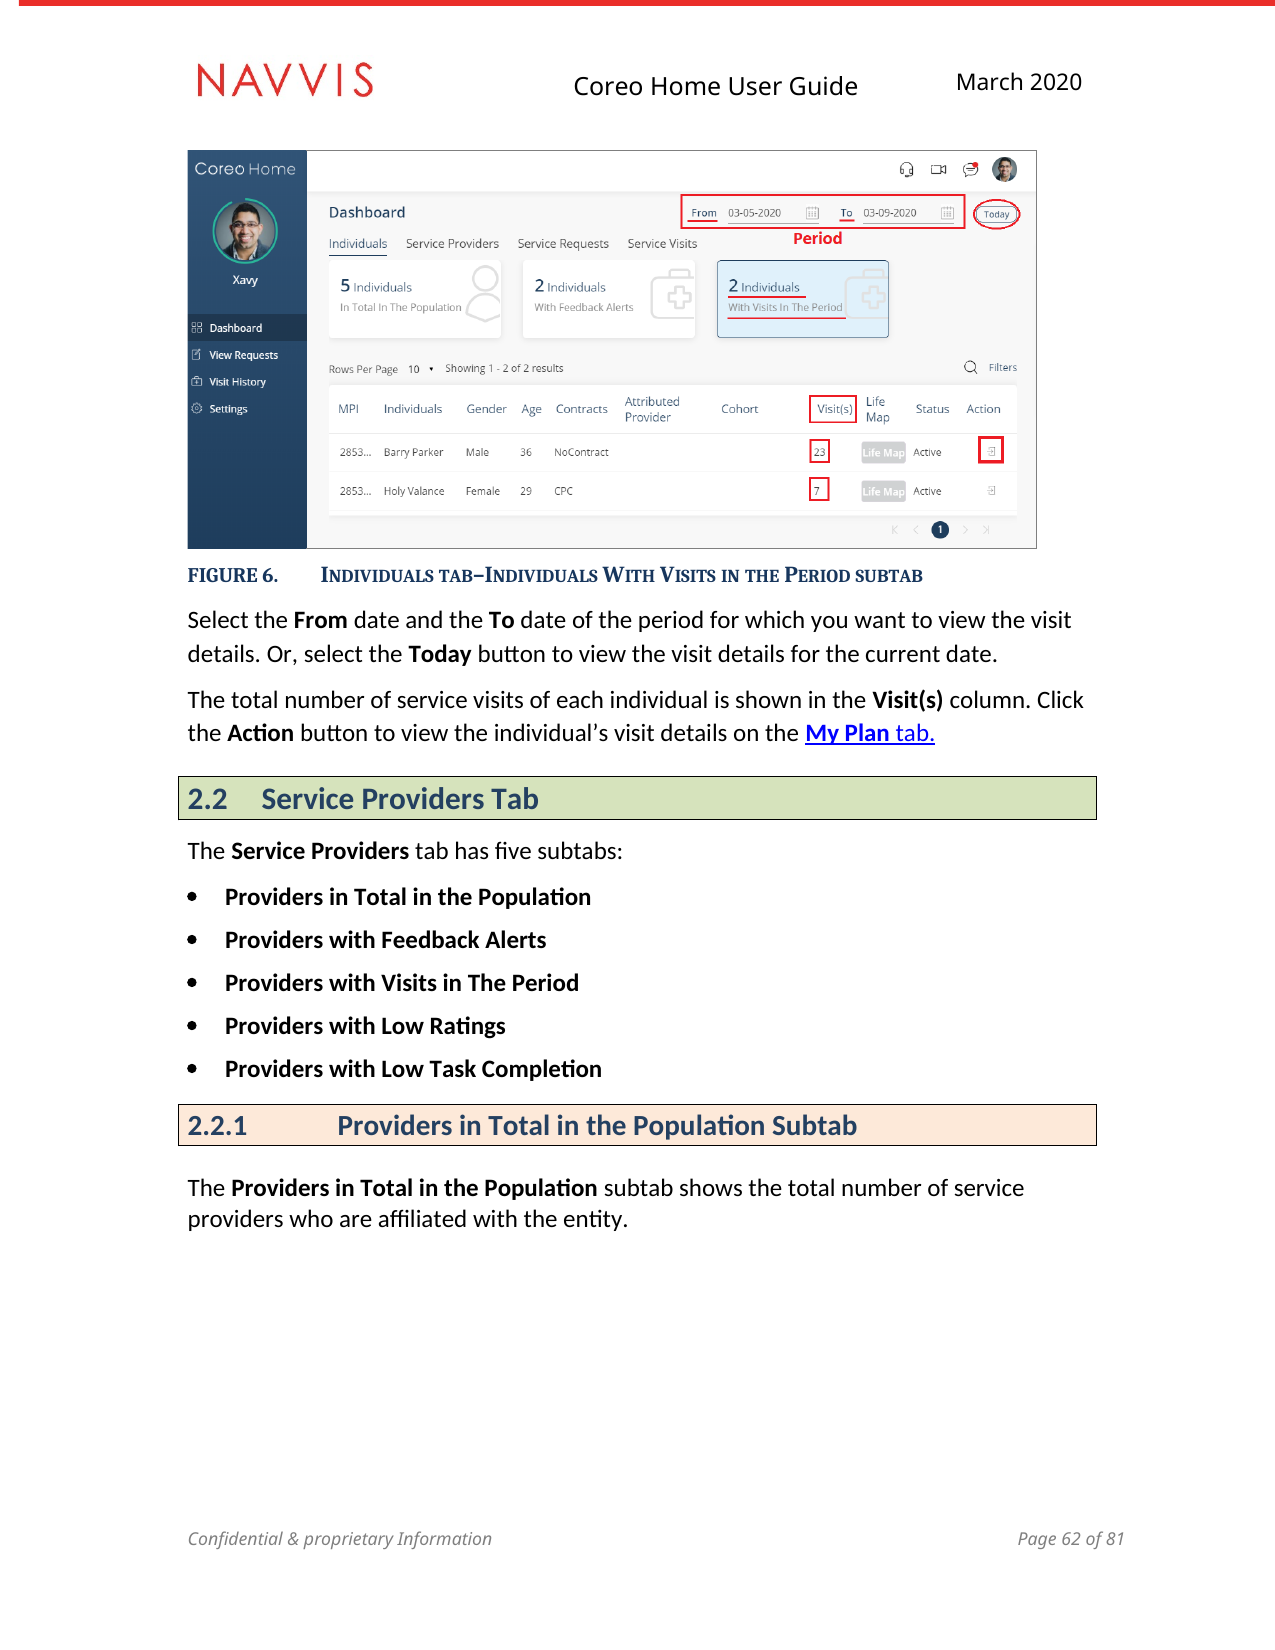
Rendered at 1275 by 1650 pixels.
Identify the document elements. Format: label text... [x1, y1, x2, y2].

picture [187, 55, 383, 104]
subtitle Service Providers Tab [179, 777, 1096, 819]
subtitle Providers in Total in the Population Subtab [179, 1105, 1096, 1145]
text The total number of service visits of each individual is shown in the Visit(s) column. Click the Action button to view the individual’s visit details on the My Plan tab. [187, 684, 1087, 748]
list Providers with Low Ratings [187, 1010, 1087, 1041]
text Individuals tab–Individuals With Visits in the Period subtab [187, 562, 1087, 588]
list Providers with Feedback Alerts [187, 924, 1087, 954]
text Select the From date and the To date of the period for which you want to view the visit details. Or, select the Today button to view the visit details for the current date. [187, 604, 1087, 668]
list Providers in Total in the Population [187, 881, 1087, 911]
list Providers with Low Task Completion [187, 1053, 1087, 1083]
picture [187, 150, 1037, 549]
list Providers with Visits in The Period [187, 967, 1087, 997]
text The Service Providers tab has five subtabs: [187, 835, 1087, 865]
text The Providers in Total in the Population subtab shows the total number of service providers who are affiliated with the entity. [187, 1172, 1087, 1233]
